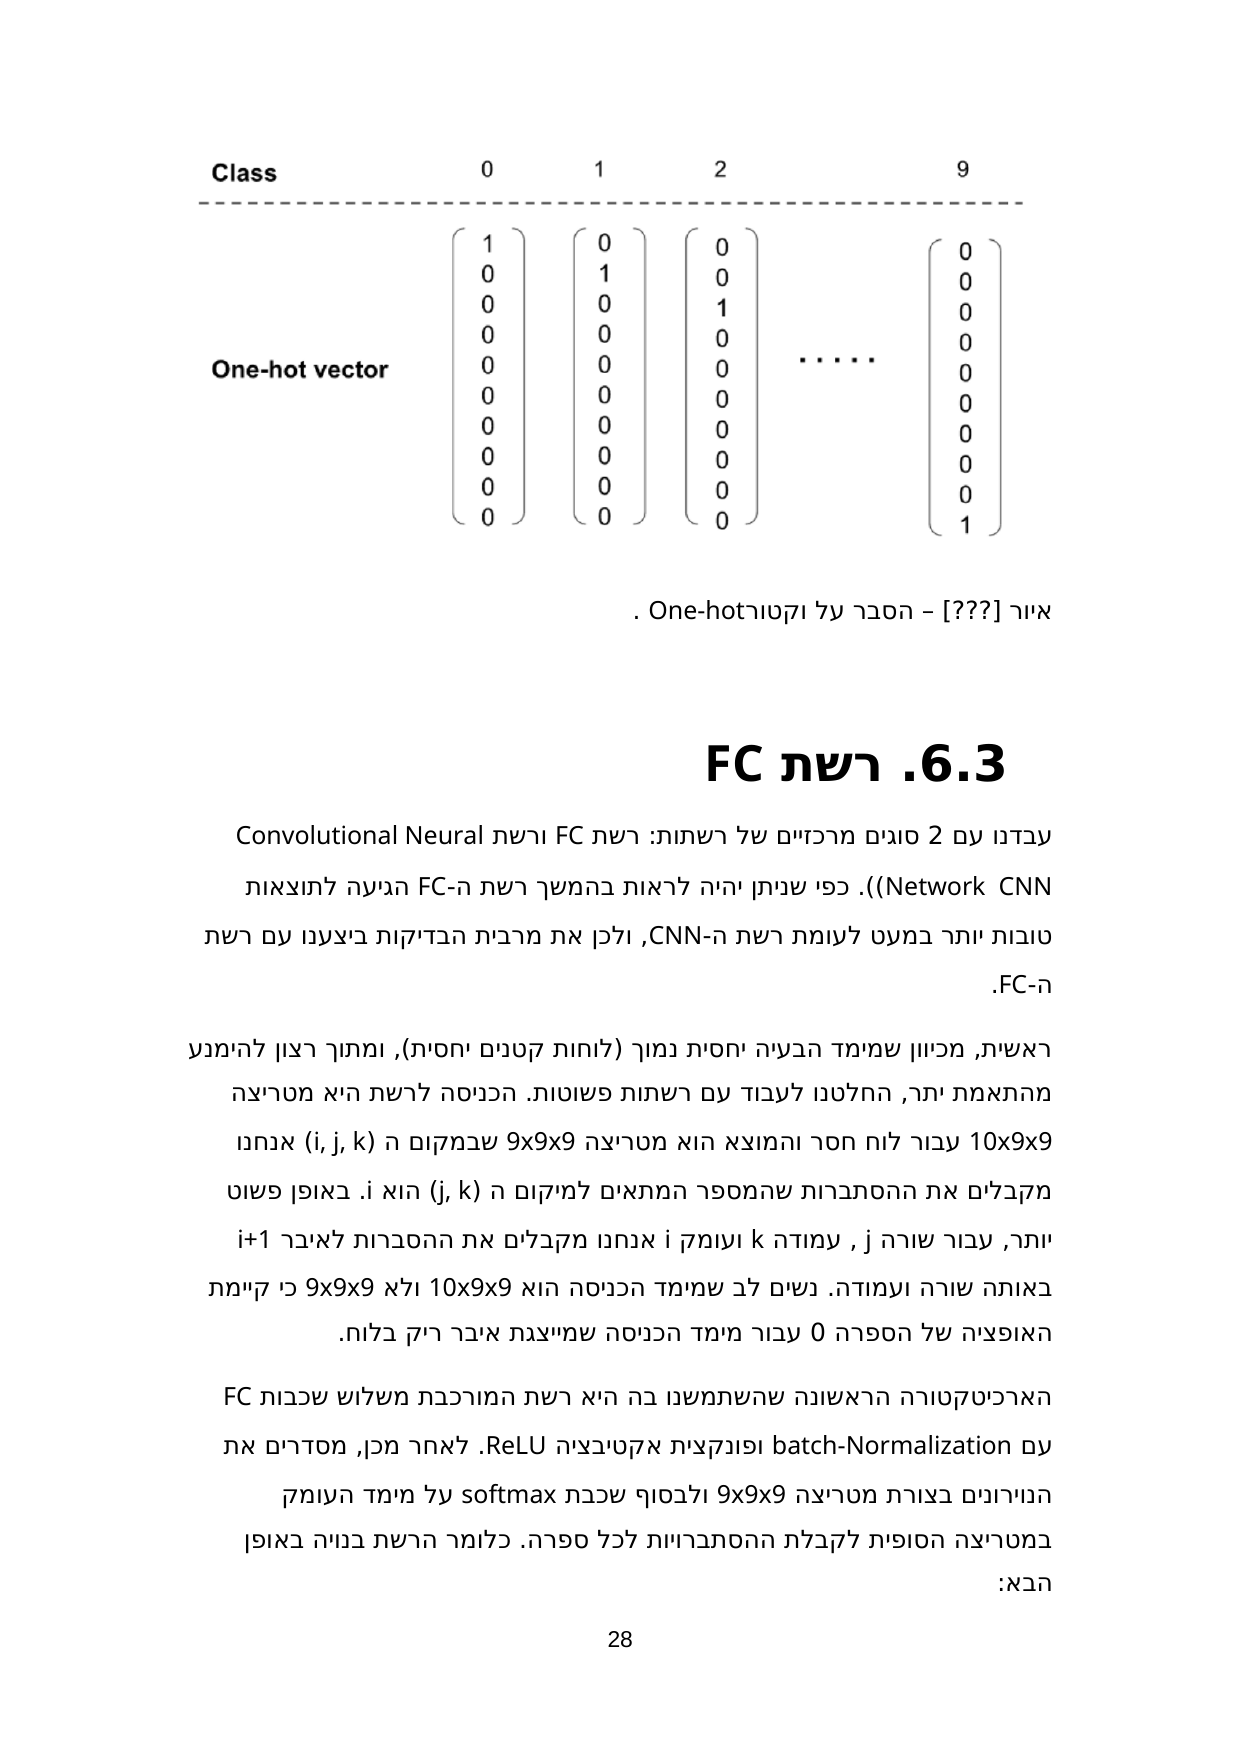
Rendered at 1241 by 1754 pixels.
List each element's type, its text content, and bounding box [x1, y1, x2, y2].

text עבדנו עם 2 סוגים מרכזיים של רשתות: רשת FC ורשת Convolutional Neural Network CNN)). כפי שניתן יהיה לראות בהמשך רשת ה-FC הגיעה לתוצאות טובות יותר במעט לעומת רשת ה-CNN, ולכן את מרבית הבדיקות ביצענו עם רשת ה-FC. [187, 818, 1053, 1000]
text 6.3. רשת FC [187, 728, 1008, 796]
text הארכיטקטורה הראשונה שהשתמשנו בה היא רשת המורכבת משלוש שכבות FC עם batch-Normalization ופונקצית אקטיבציה ReLU. לאחר מכן, מסדרים את הנוירונים בצורת מטריצה 9x9x9 ולבסוף שכבת softmax על מימד העומק במטריצה הסופית לקבלת ההסתברויות לכל ספרה. כלומר הרשת בנויה באופן הבא: [187, 1379, 1053, 1598]
picture [187, 150, 1053, 562]
text איור [???] – הסבר על וקטורOne-hot . [187, 592, 1053, 626]
text ראשית, מכיוון שמימד הבעיה יחסית נמוך (לוחות קטנים יחסית), ומתוך רצון להימנע מהתאמת יתר, החלטנו לעבוד עם רשתות פשוטות. הכניסה לרשת היא מטריצה 10x9x9 עבור לוח חסר והמוצא הוא מטריצה 9x9x9 שבמקום ה (i, j, k) אנחנו מקבלים את ההסתברות שהמספר המתאים למיקום ה (j, k) הוא i. באופן פשוט יותר, עבור שורה j , עמודה k ועומק i אנחנו מקבלים את ההסברות לאיבר i+1 באותה שורה ועמודה. נשים לב שמימד הכניסה הוא 10x9x9 ולא 9x9x9 כי קיימת האופציה של הספרה 0 עבור מימד הכניסה שמייצגת איבר ריק בלוח. [187, 1034, 1053, 1348]
